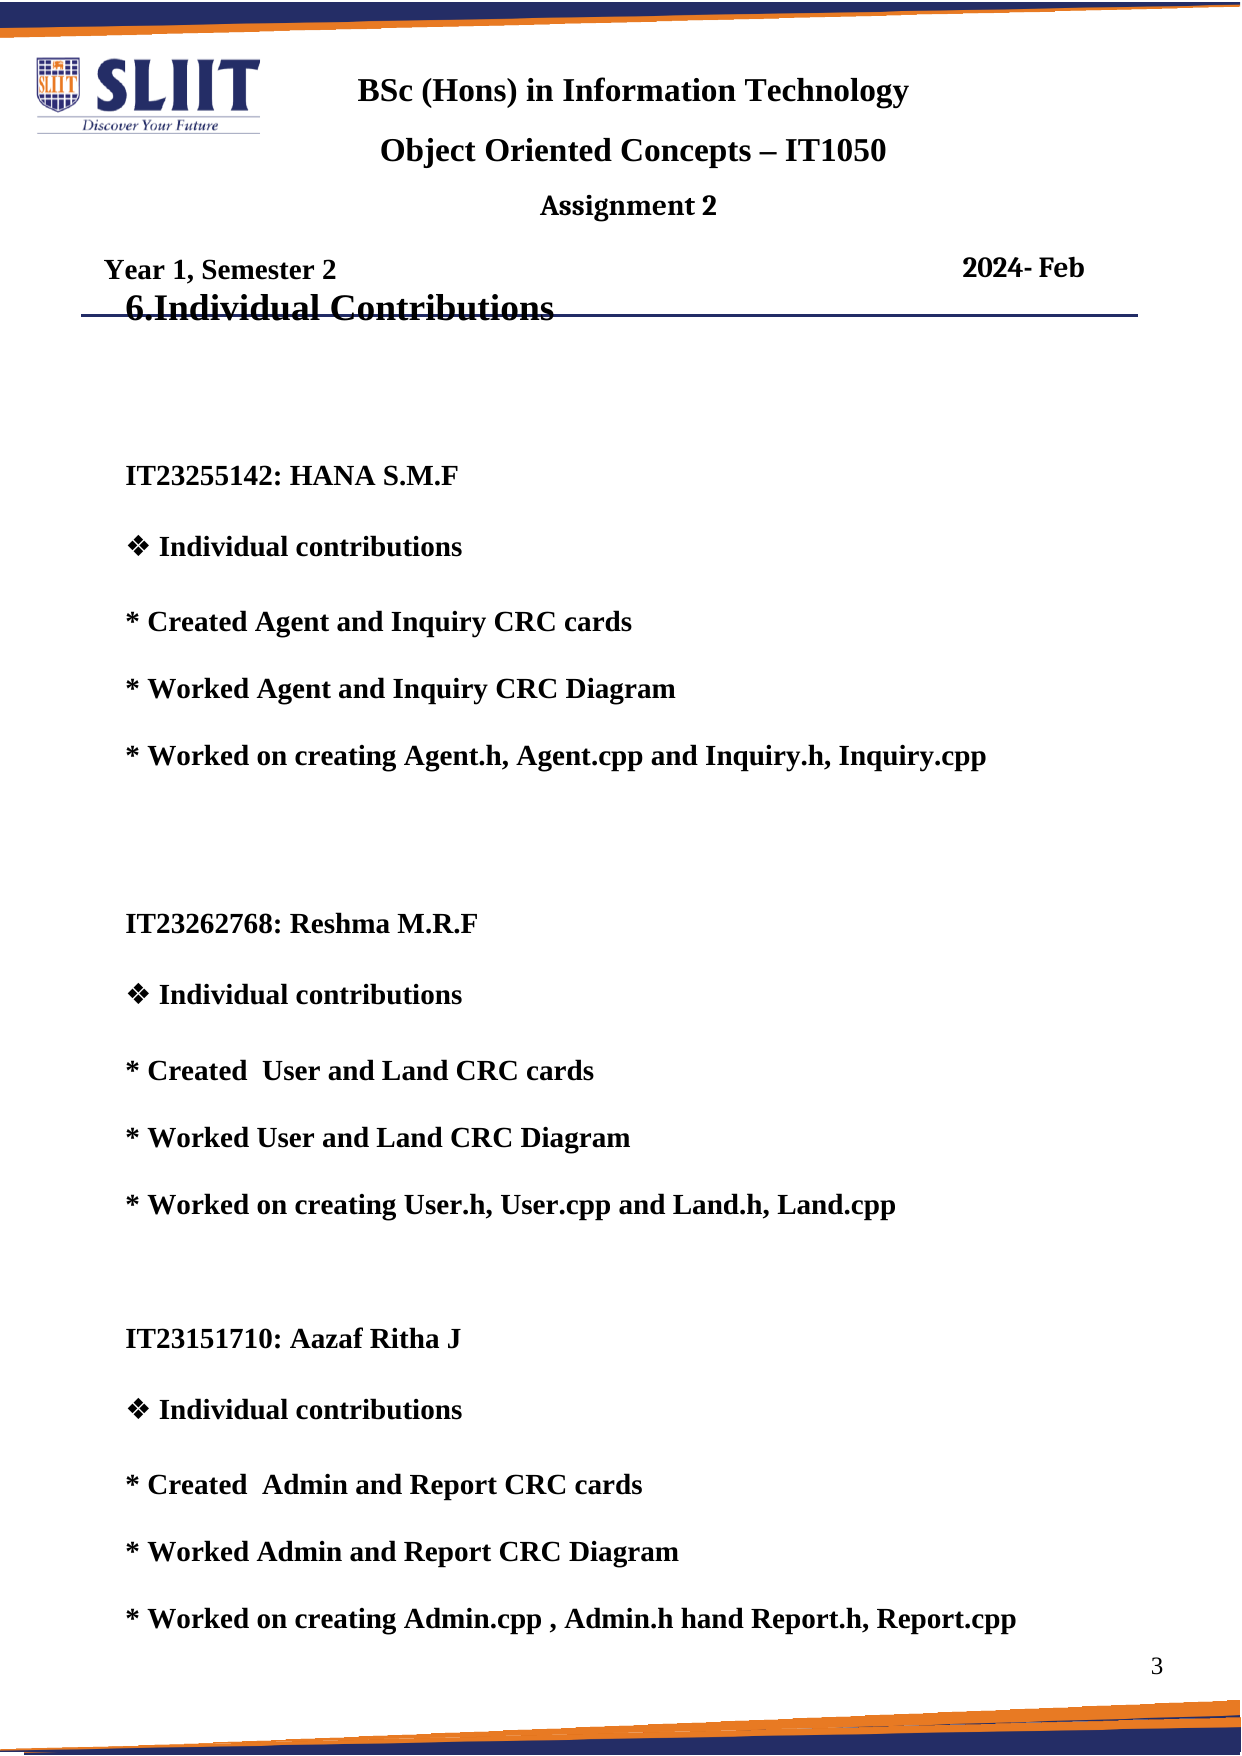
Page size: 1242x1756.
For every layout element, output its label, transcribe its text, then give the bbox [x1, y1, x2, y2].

subtitle IT23255142: HANA S.M.F [125, 458, 1158, 491]
subtitle ❖ Individual contributions [125, 973, 1158, 1013]
subtitle * Worked User and Land CRC Diagram [125, 1120, 1158, 1153]
subtitle IT23262768: Reshma M.R.F [125, 906, 1158, 940]
subtitle IT23151710: Aazaf Ritha J [125, 1321, 1158, 1354]
subtitle * Created Agent and Inquiry CRC cards [125, 604, 1158, 638]
picture [0, 2, 1241, 38]
subtitle * Created Admin and Report CRC cards [125, 1467, 1158, 1501]
subtitle * Worked Admin and Report CRC Diagram [125, 1534, 1158, 1568]
subtitle ❖ Individual contributions [125, 525, 1158, 565]
subtitle * Worked on creating Agent.h, Agent.cpp and Inquiry.h, Inquiry.cpp [125, 738, 1158, 772]
subtitle * Worked on creating Admin.cpp , Admin.h hand Report.h, Report.cpp [125, 1602, 1158, 1635]
subtitle * Worked Agent and Inquiry CRC Diagram [125, 671, 1158, 705]
subtitle ❖ Individual contributions [125, 1388, 1158, 1428]
picture [36, 57, 261, 134]
subtitle * Worked on creating User.h, User.cpp and Land.h, Land.cpp [125, 1187, 1158, 1220]
subtitle 6.Individual Contributions [125, 285, 1158, 328]
subtitle * Created User and Land CRC cards [125, 1053, 1158, 1086]
picture [0, 1700, 1241, 1755]
